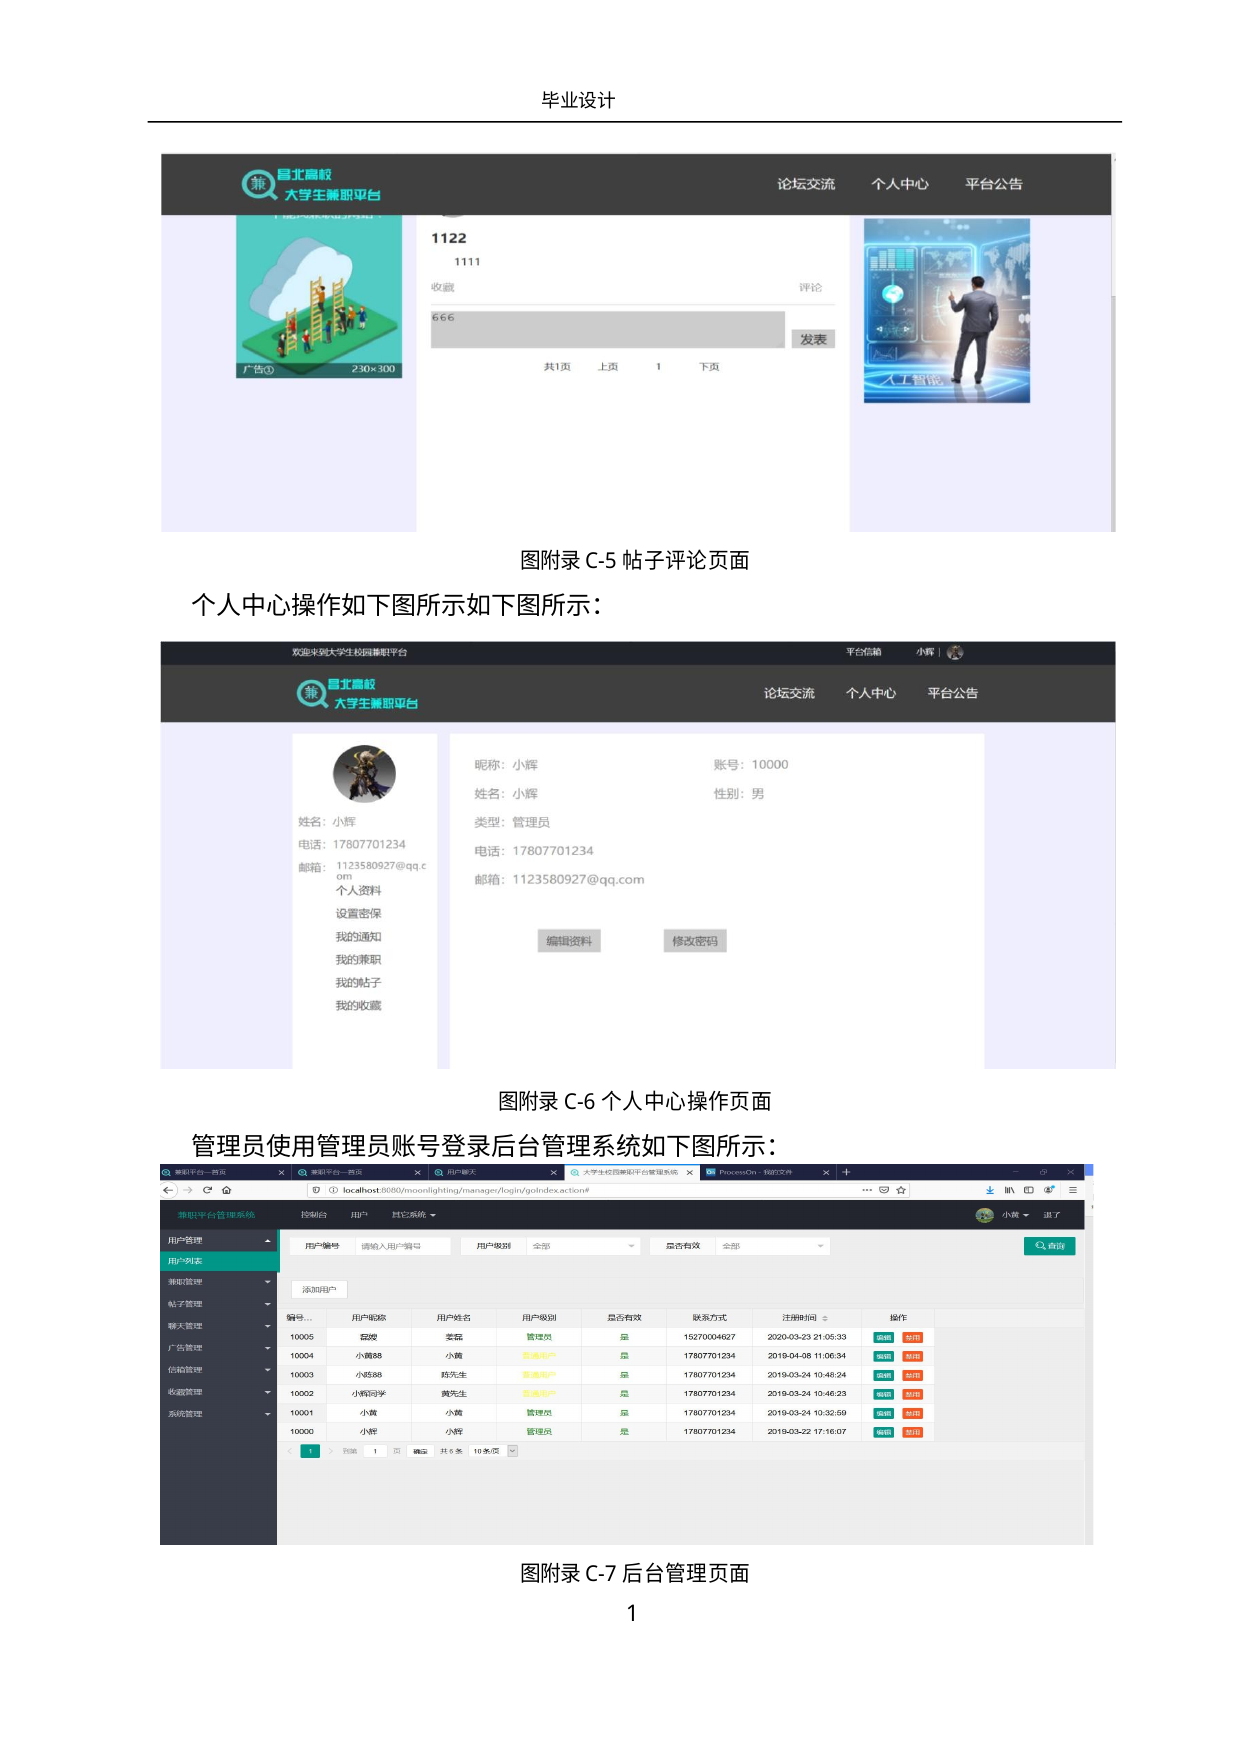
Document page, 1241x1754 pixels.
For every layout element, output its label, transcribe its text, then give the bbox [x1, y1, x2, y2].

text 个人中心操作如下图所示如下图所示： [191, 586, 1146, 622]
picture [160, 641, 1116, 1069]
picture [160, 1164, 1094, 1545]
text 管理员使用管理员账号登录后台管理系统如下图所示： [191, 1127, 1146, 1163]
text 图附录 C-5 帖子评论页面 [135, 543, 1134, 575]
picture [161, 152, 1116, 532]
